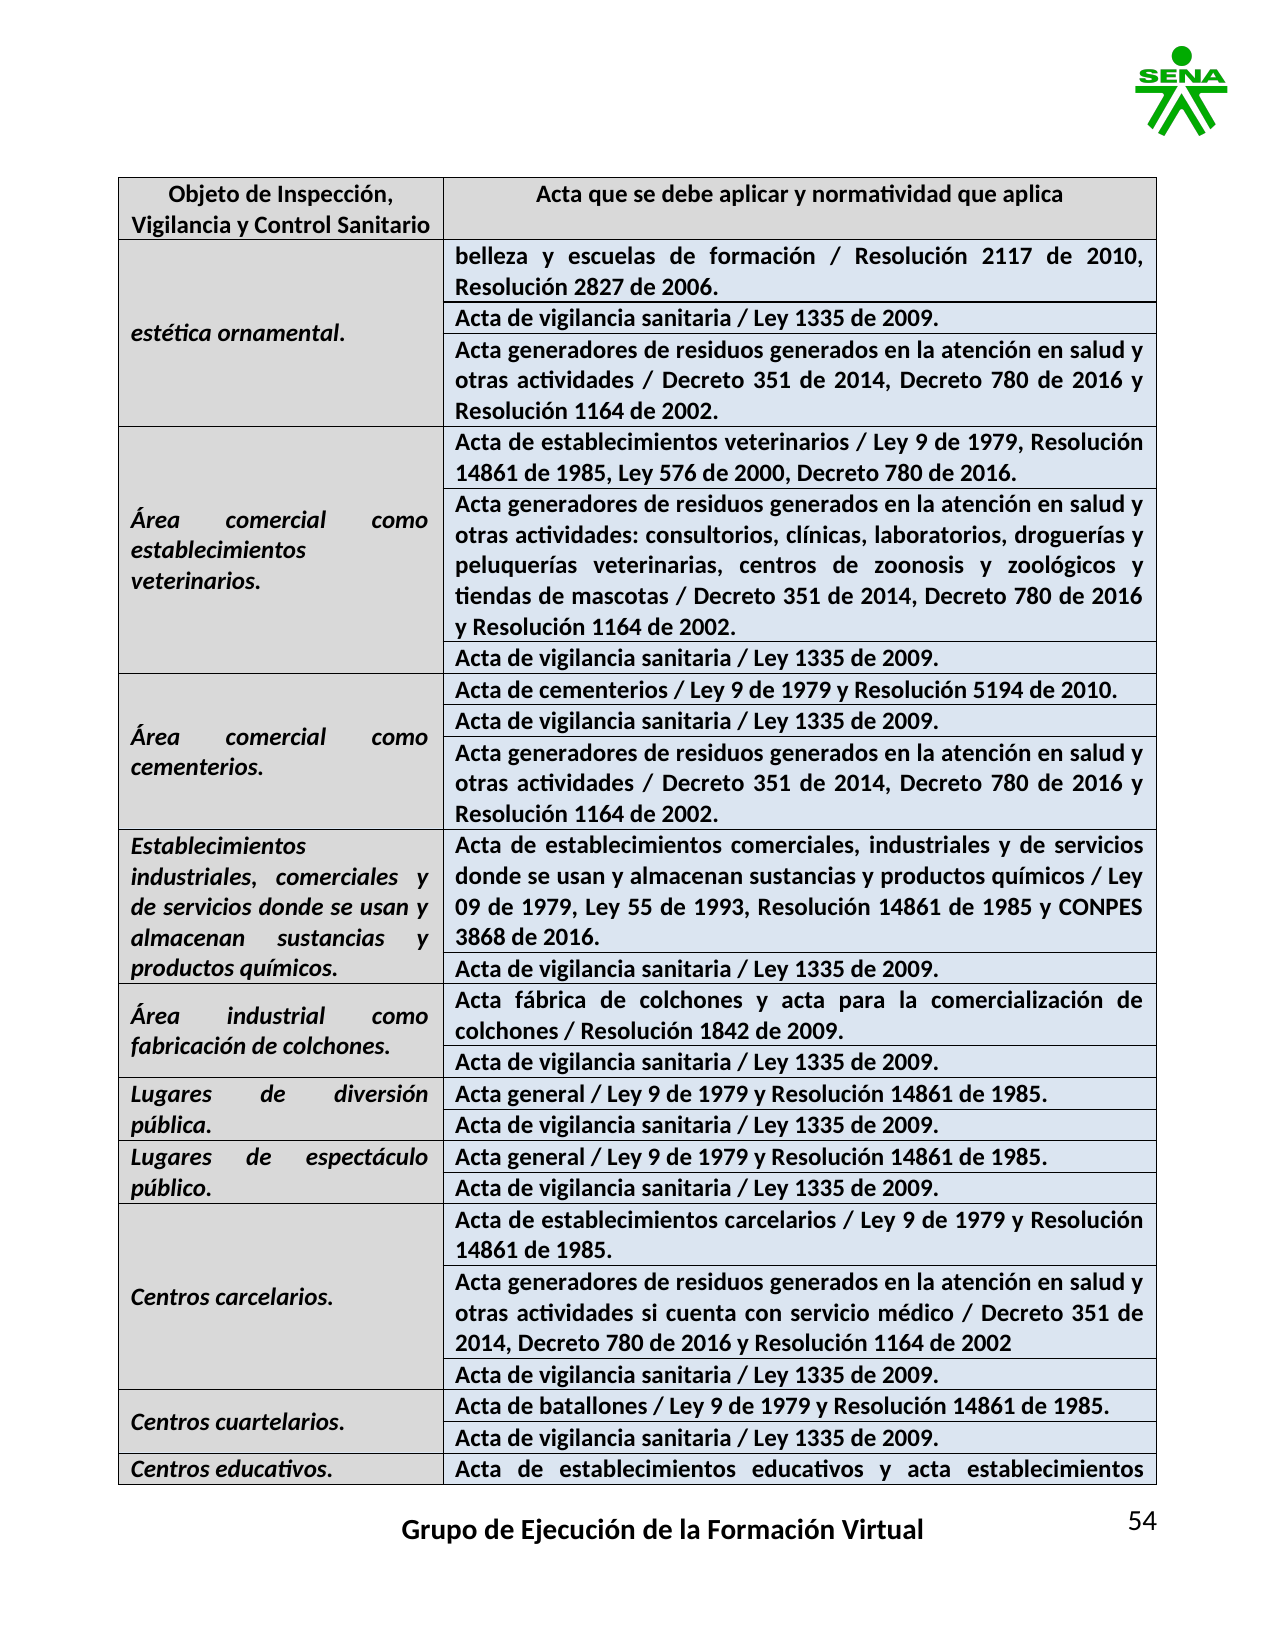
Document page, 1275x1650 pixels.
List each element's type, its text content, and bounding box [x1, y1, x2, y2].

table_cell Acta de vigilancia sanitaria / Ley 1335 de 2009. [444, 1046, 1156, 1077]
table_cell Acta de cementerios / Ley 9 de 1979 y Resolución 5194 de 2010. [444, 674, 1156, 704]
table_cell Centros cuartelarios. [119, 1390, 443, 1452]
table_cell Acta de establecimientos veterinarios / Ley 9 de 1979, Resolución 14861 de 1985, Ley 576 de 2000, Decreto 780 de 2016. [444, 427, 1156, 488]
table_cell Acta de vigilancia sanitaria / Ley 1335 de 2009. [444, 1422, 1156, 1452]
table_cell Acta generadores de residuos generados en la atención en salud y otras actividades: consultorios, clínicas, laboratorios, droguerías y peluquerías veterinarias, centros de zoonosis y zoológicos y tiendas de mascotas / Decreto 351 de 2014, Decreto 780 de 2016 y Resolución 1164 de 2002. [444, 489, 1156, 641]
table_cell Acta general / Ley 9 de 1979 y Resolución 14861 de 1985. [444, 1078, 1156, 1108]
table_cell Acta de vigilancia sanitaria / Ley 1335 de 2009. [444, 1173, 1156, 1203]
table_cell Acta general / Ley 9 de 1979 y Resolución 14861 de 1985. [444, 1141, 1156, 1172]
table_cell Lugares de diversión pública. [119, 1078, 443, 1140]
table_cell Lugares de espectáculo público. [119, 1141, 443, 1203]
table_header Acta que se debe aplicar y normatividad que aplica [444, 178, 1156, 239]
table_cell Acta de vigilancia sanitaria / Ley 1335 de 2009. [444, 705, 1156, 736]
table_cell Área comercial como establecimientos veterinarios. [119, 427, 443, 673]
table_cell Centros educativos. [119, 1454, 443, 1484]
table_cell Acta de establecimientos educativos y acta establecimientos educativos sin laboratorio / Ley 9 de 1979 y Resolución 14861 de 1985. [444, 1454, 1156, 1484]
table_cell Acta de vigilancia sanitaria / Ley 1335 de 2009. [444, 303, 1156, 333]
table_cell Acta de vigilancia sanitaria / Ley 1335 de 2009. [444, 953, 1156, 983]
table_cell Acta de vigilancia sanitaria / Ley 1335 de 2009. [444, 642, 1156, 673]
table_cell Acta de estética ornamental: peluquerías, barberías, salas de belleza y escuelas de formación / Resolución 2117 de 2010, Resolución 2827 de 2006. [444, 240, 1156, 301]
table_cell Centros carcelarios. [119, 1204, 443, 1389]
table_cell Acta de vigilancia sanitaria / Ley 1335 de 2009. [444, 1110, 1156, 1140]
table_header Objeto de Inspección, Vigilancia y Control Sanitario [119, 178, 443, 239]
table_cell Acta de establecimientos comerciales, industriales y de servicios donde se usan y almacenan sustancias y productos químicos / Ley 09 de 1979, Ley 55 de 1993, Resolución 14861 de 1985 y CONPES 3868 de 2016. [444, 830, 1156, 952]
table_cell Área comercial como cementerios. [119, 674, 443, 828]
table_cell Área industrial como fabricación de colchones. [119, 984, 443, 1077]
table_cell Acta fábrica de colchones y acta para la comercialización de colchones / Resolución 1842 de 2009. [444, 984, 1156, 1045]
table_cell Acta de establecimientos carcelarios / Ley 9 de 1979 y Resolución 14861 de 1985. [444, 1204, 1156, 1265]
table_cell Área comercial como estética ornamental. [119, 240, 443, 426]
picture [1135, 46, 1228, 136]
table_cell Acta generadores de residuos generados en la atención en salud y otras actividades si cuenta con servicio médico / Decreto 351 de 2014, Decreto 780 de 2016 y Resolución 1164 de 2002 [444, 1266, 1156, 1358]
table_cell Acta de batallones / Ley 9 de 1979 y Resolución 14861 de 1985. [444, 1390, 1156, 1421]
table_cell Establecimientos industriales, comerciales y de servicios donde se usan y almacenan sustancias y productos químicos. [119, 830, 443, 983]
table_cell Acta de vigilancia sanitaria / Ley 1335 de 2009. [444, 1359, 1156, 1389]
